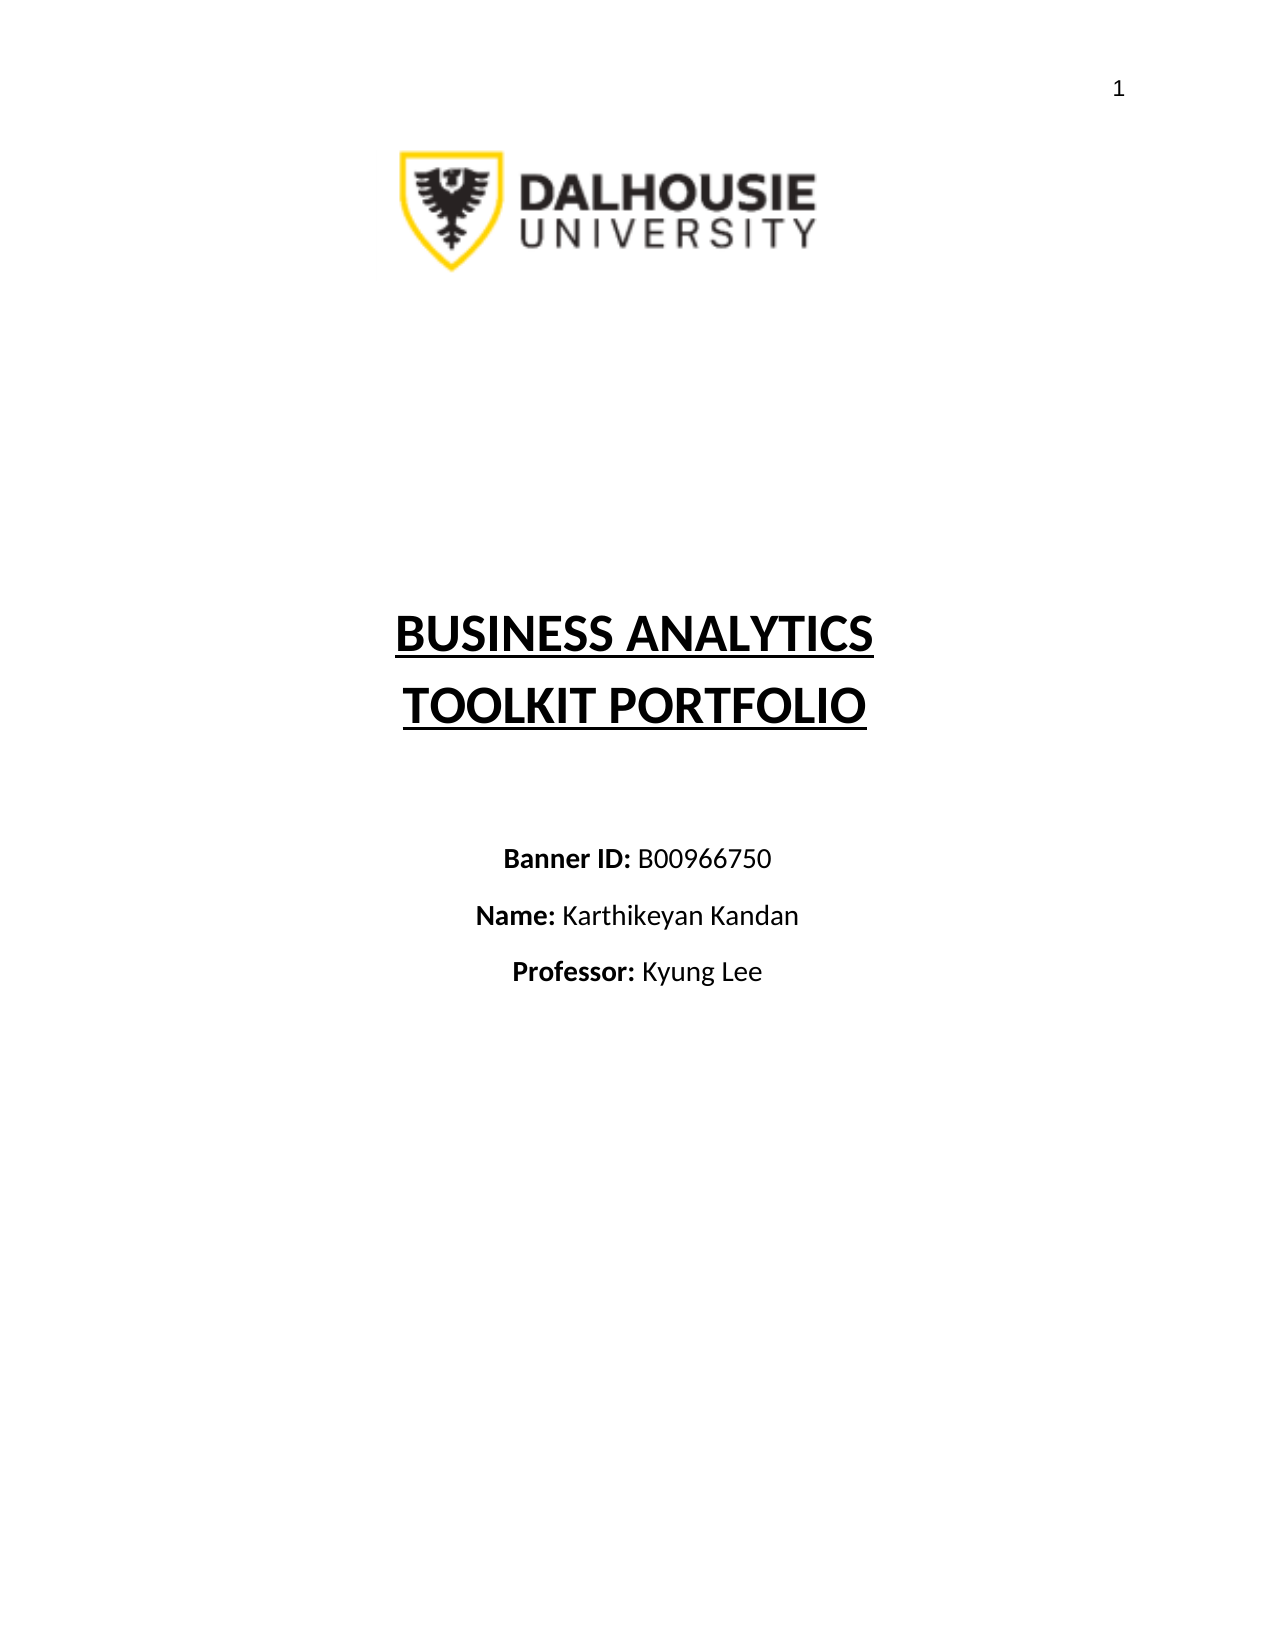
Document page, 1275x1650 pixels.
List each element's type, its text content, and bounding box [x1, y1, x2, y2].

text Professor: Kyung Lee [150, 953, 1125, 989]
text BUSINESS ANALYTICS TOOLKIT PORTFOLIO [384, 599, 885, 737]
text Name: Karthikeyan Kandan [150, 897, 1125, 933]
picture [375, 150, 838, 281]
text Banner ID: B00966750 [150, 841, 1125, 876]
